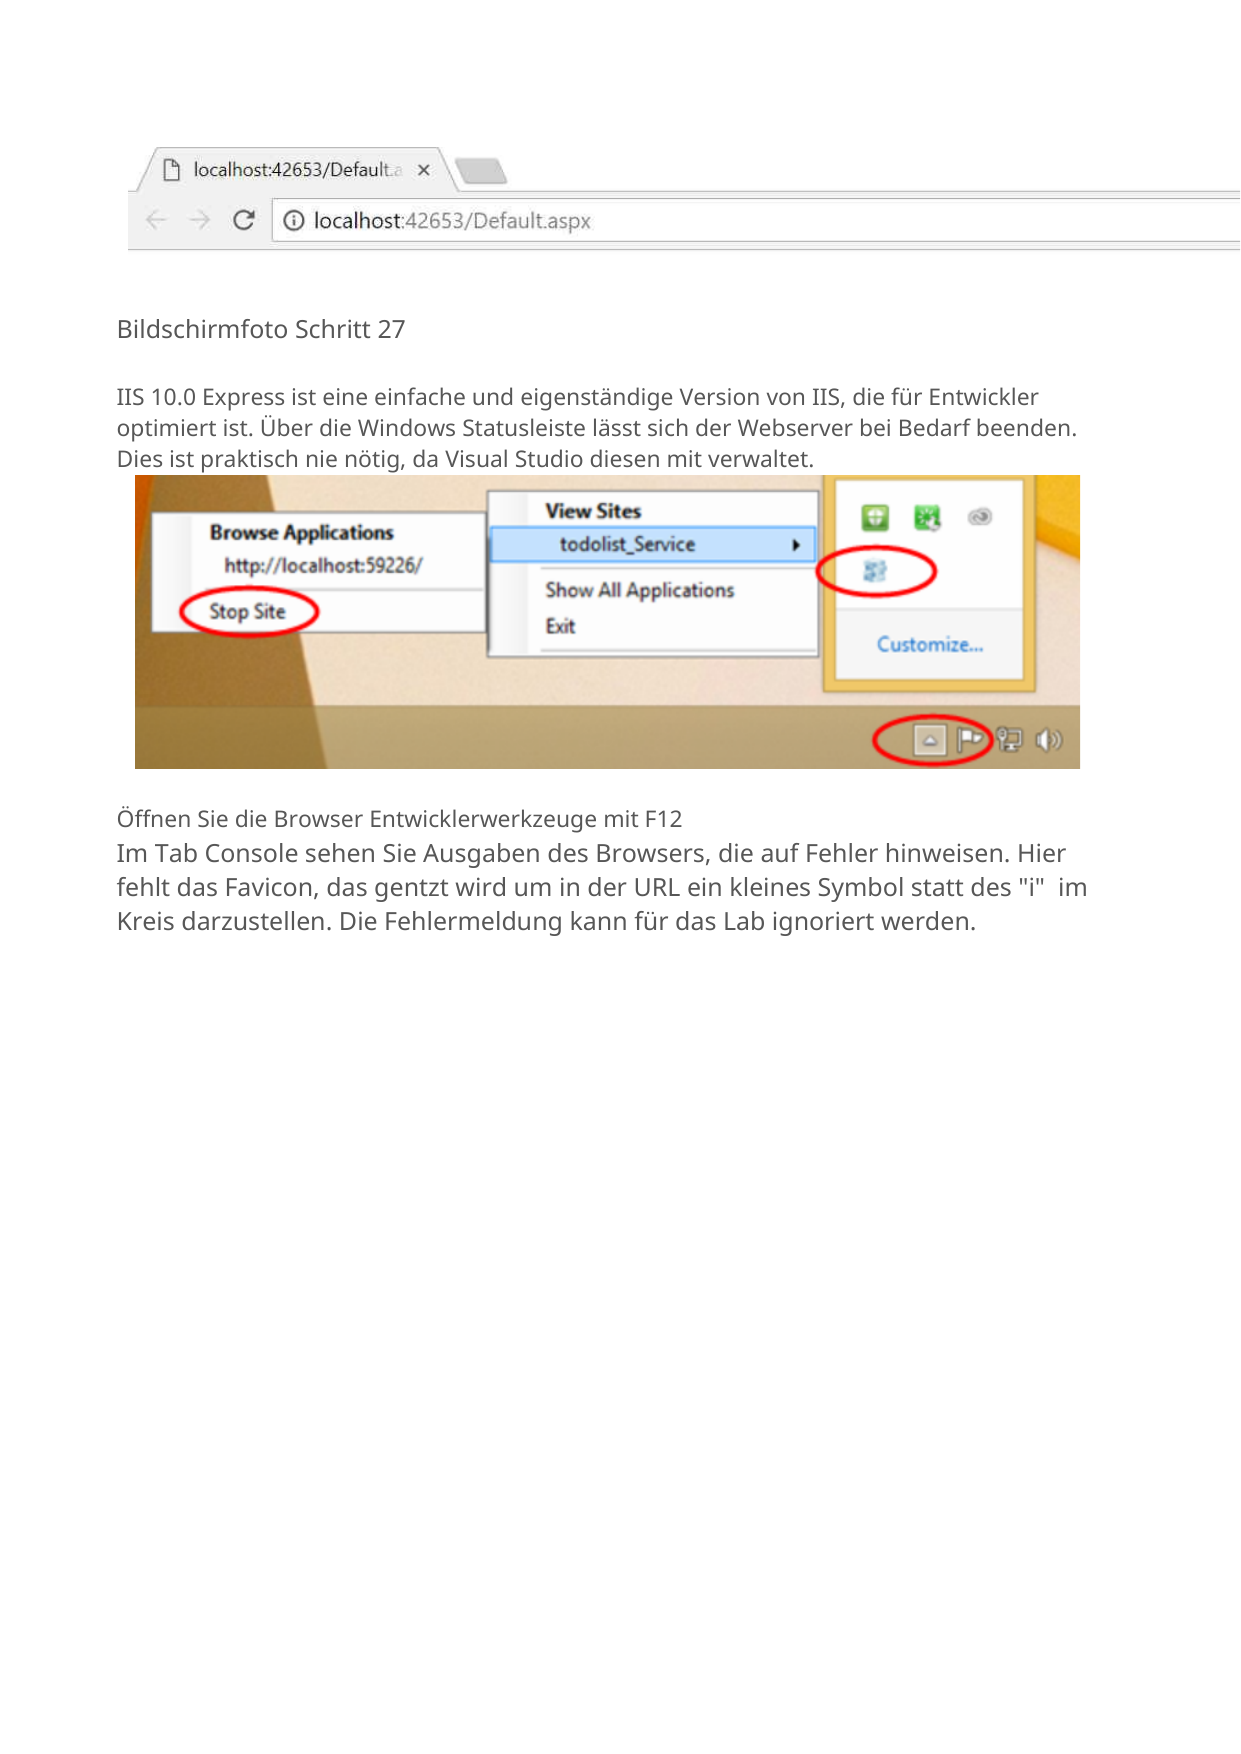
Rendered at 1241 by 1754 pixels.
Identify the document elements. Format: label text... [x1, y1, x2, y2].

text IIS 10.0 Express ist eine einfache und eigenständige Version von IIS, die für Entwickler optimiert ist. Über die Windows Statusleiste lässt sich der Webserver bei Bedarf beenden. Dies ist praktisch nie nötig, da Visual Studio diesen mit verwaltet. [116, 380, 1093, 474]
text Im Tab Console sehen Sie Ausgaben des Browsers, die auf Fehler hinweisen. Hier fehlt das Favicon, das gentzt wird um in der URL ein kleines Symbol statt des "i" im Kreis darzustellen. Die Fehlermeldung kann für das Lab ignoriert werden. [116, 836, 1093, 938]
picture [128, 147, 1241, 312]
text Öffnen Sie die Browser Entwicklerwerkzeuge mit F12 [116, 803, 1093, 834]
